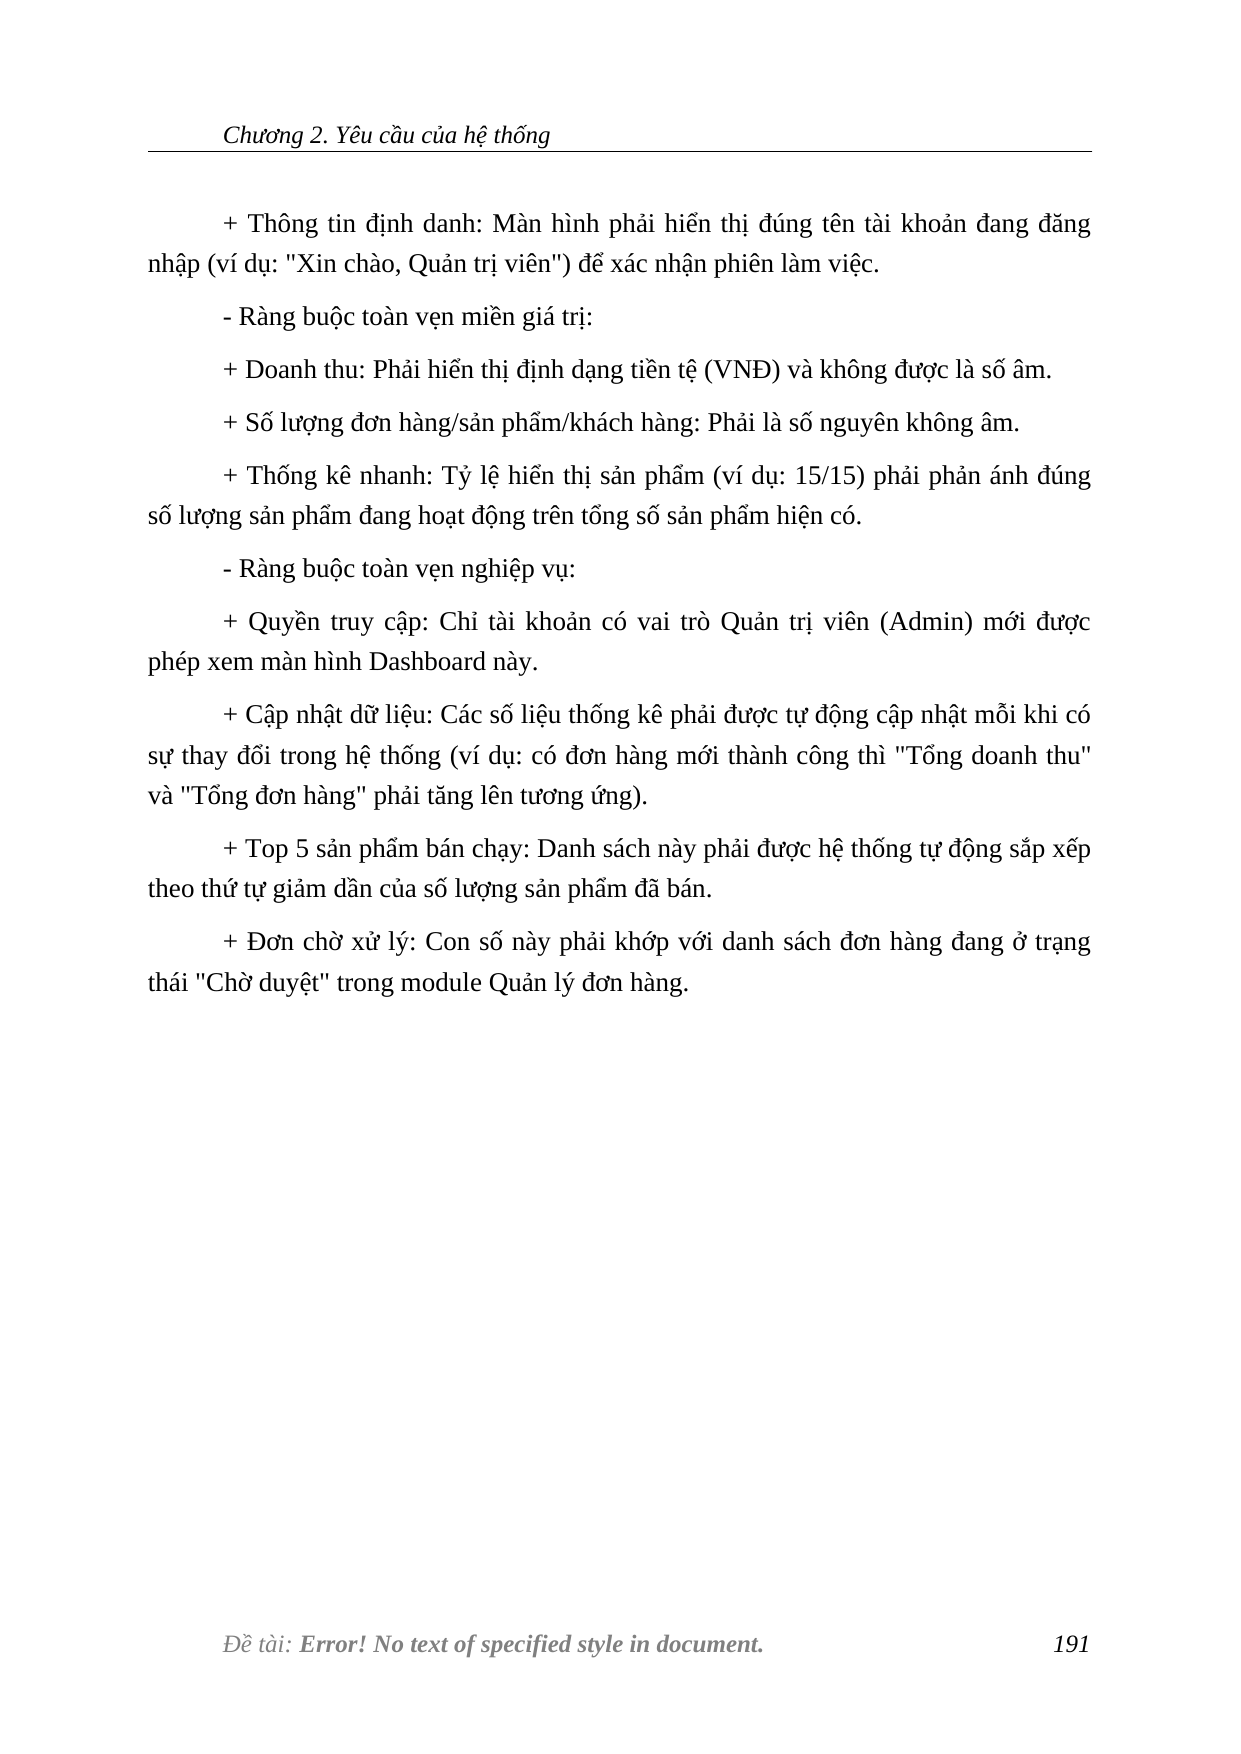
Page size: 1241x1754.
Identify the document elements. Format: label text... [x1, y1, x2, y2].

text - Ràng buộc toàn vẹn miền giá trị: [148, 300, 1092, 331]
text - Ràng buộc toàn vẹn nghiệp vụ: [148, 552, 1092, 583]
text + Thống kê nhanh: Tỷ lệ hiển thị sản phẩm (ví dụ: 15/15) phải phản ánh đúng số lượng sản phẩm đang hoạt động trên tổng số sản phẩm hiện có. [148, 459, 1092, 530]
text + Thông tin định danh: Màn hình phải hiển thị đúng tên tài khoản đang đăng nhập (ví dụ: "Xin chào, Quản trị viên") để xác nhận phiên làm việc. [148, 207, 1092, 278]
text + Top 5 sản phẩm bán chạy: Danh sách này phải được hệ thống tự động sắp xếp theo thứ tự giảm dần của số lượng sản phẩm đã bán. [148, 832, 1092, 904]
text + Số lượng đơn hàng/sản phẩm/khách hàng: Phải là số nguyên không âm. [148, 406, 1092, 437]
text + Doanh thu: Phải hiển thị định dạng tiền tệ (VNĐ) và không được là số âm. [148, 353, 1092, 384]
text + Quyền truy cập: Chỉ tài khoản có vai trò Quản trị viên (Admin) mới được phép xem màn hình Dashboard này. [148, 605, 1092, 677]
text + Đơn chờ xử lý: Con số này phải khớp với danh sách đơn hàng đang ở trạng thái "Chờ duyệt" trong module Quản lý đơn hàng. [148, 926, 1092, 997]
text + Cập nhật dữ liệu: Các số liệu thống kê phải được tự động cập nhật mỗi khi có sự thay đổi trong hệ thống (ví dụ: có đơn hàng mới thành công thì "Tổng doanh thu" và "Tổng đơn hàng" phải tăng lên tương ứng). [148, 698, 1092, 810]
